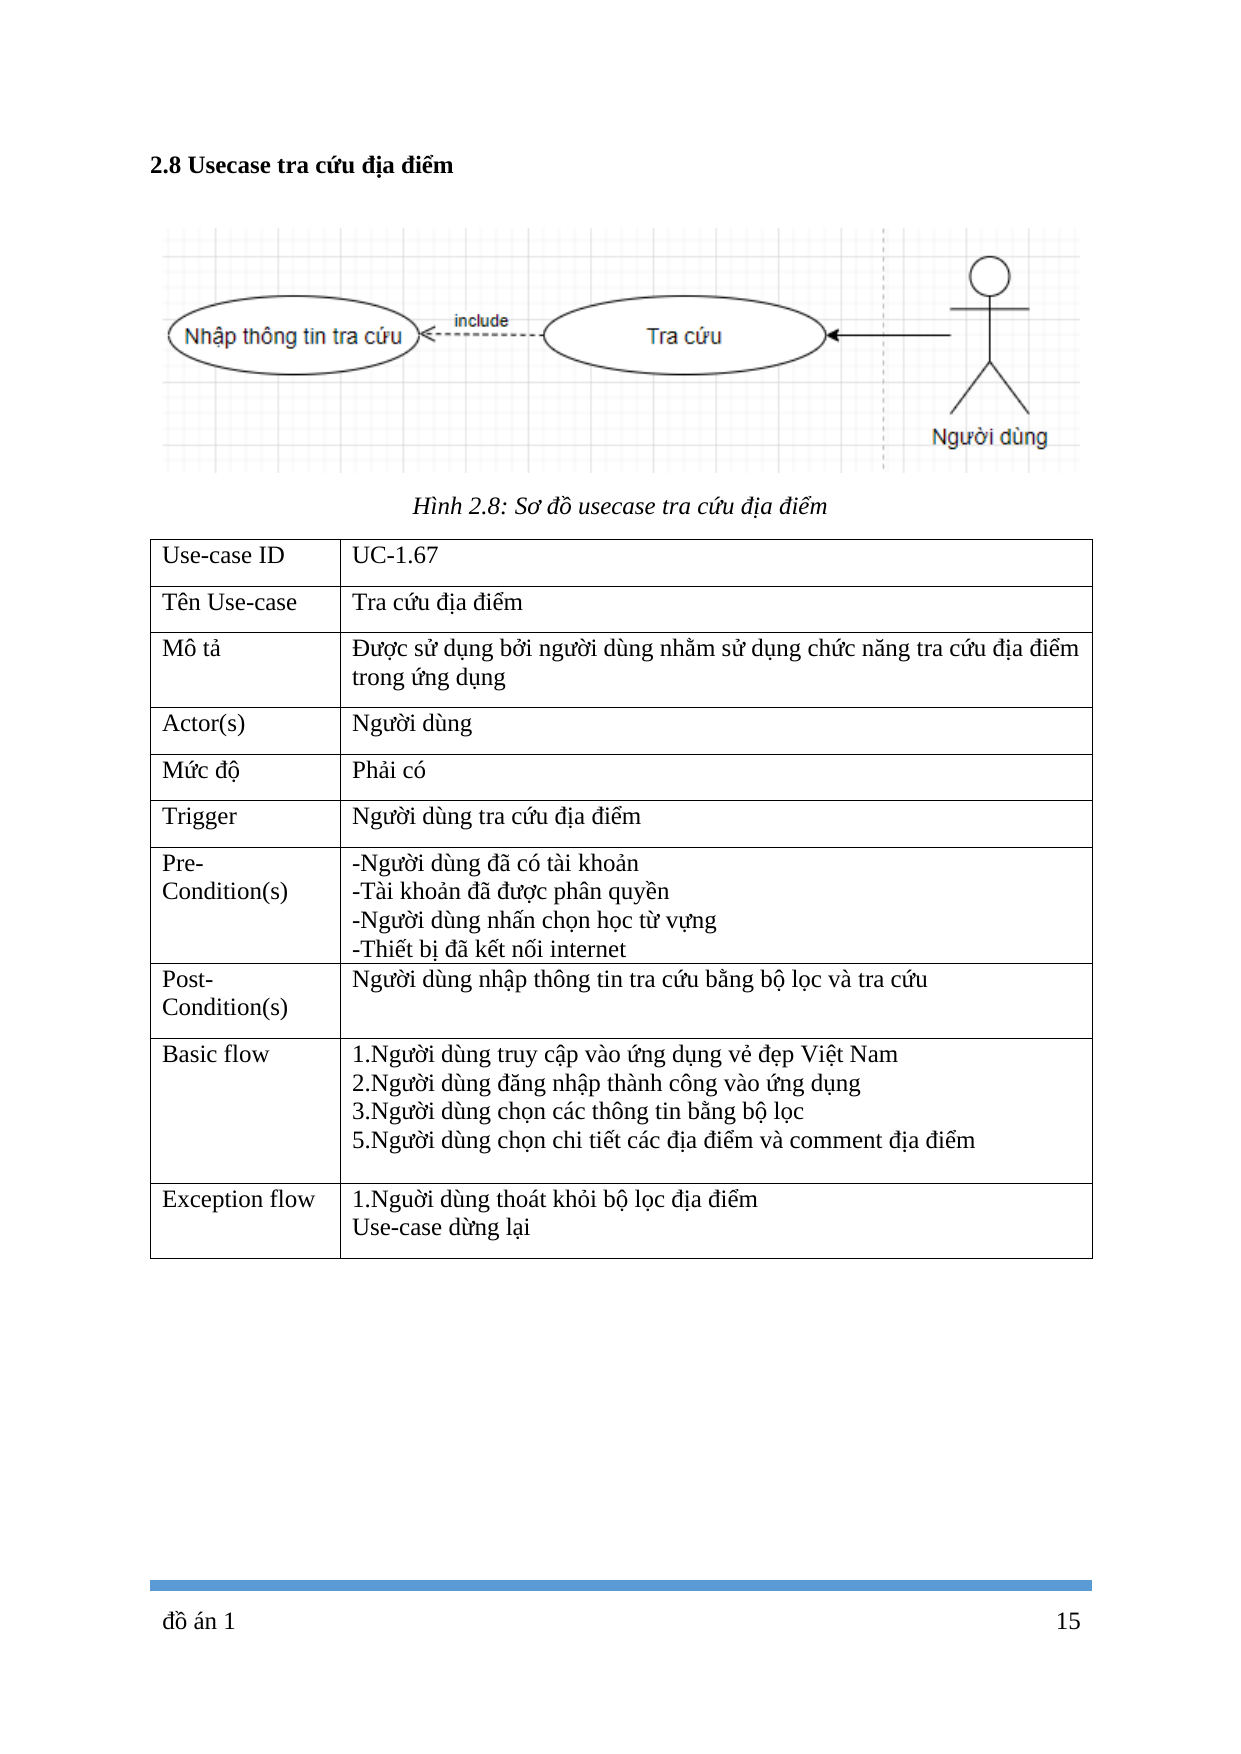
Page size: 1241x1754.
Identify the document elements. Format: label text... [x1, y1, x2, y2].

table_cell 1.Người dùng truy cập vào ứng dụng vẻ đẹp Việt Nam 2.Người dùng đăng nhập thành công vào ứng dụng 3.Người dùng chọn các thông tin bằng bộ lọc 5.Người dùng chọn chi tiết các địa điểm và comment địa điểm [341, 1039, 1092, 1183]
table_cell Phải có [341, 755, 1092, 800]
table_cell Actor(s) [151, 708, 340, 754]
table_cell Tra cứu địa điểm [341, 587, 1092, 632]
table_cell -Người dùng đã có tài khoản -Tài khoản đã được phân quyền -Người dùng nhấn chọn học từ vựng -Thiết bị đã kết nối internet [341, 848, 1092, 963]
table_cell Post-Condition(s) [151, 964, 340, 1038]
table_header Use-case ID [151, 540, 340, 586]
picture [162, 228, 1080, 473]
table_cell Mức độ [151, 755, 340, 800]
table_cell Người dùng [341, 708, 1092, 754]
table_cell Người dùng tra cứu địa điểm [341, 801, 1092, 847]
table_cell Người dùng nhập thông tin tra cứu bằng bộ lọc và tra cứu [341, 964, 1092, 1038]
subtitle 2.8 Usecase tra cứu địa điểm [150, 150, 1092, 179]
table_cell Tên Use-case [151, 587, 340, 632]
table_cell Được sử dụng bởi người dùng nhằm sử dụng chức năng tra cứu địa điểm trong ứng dụng [341, 633, 1092, 707]
table_header UC-1.67 [341, 540, 1092, 586]
table_cell Pre-Condition(s) [151, 848, 340, 963]
text Hình 2.8: Sơ đồ usecase tra cứu địa điểm [150, 491, 1092, 520]
table_cell Exception flow [151, 1184, 340, 1258]
table_cell Basic flow [151, 1039, 340, 1183]
table_cell Mô tả [151, 633, 340, 707]
table_cell 1.Nguời dùng thoát khỏi bộ lọc địa điểm Use-case dừng lại [341, 1184, 1092, 1258]
table_cell Trigger [151, 801, 340, 847]
